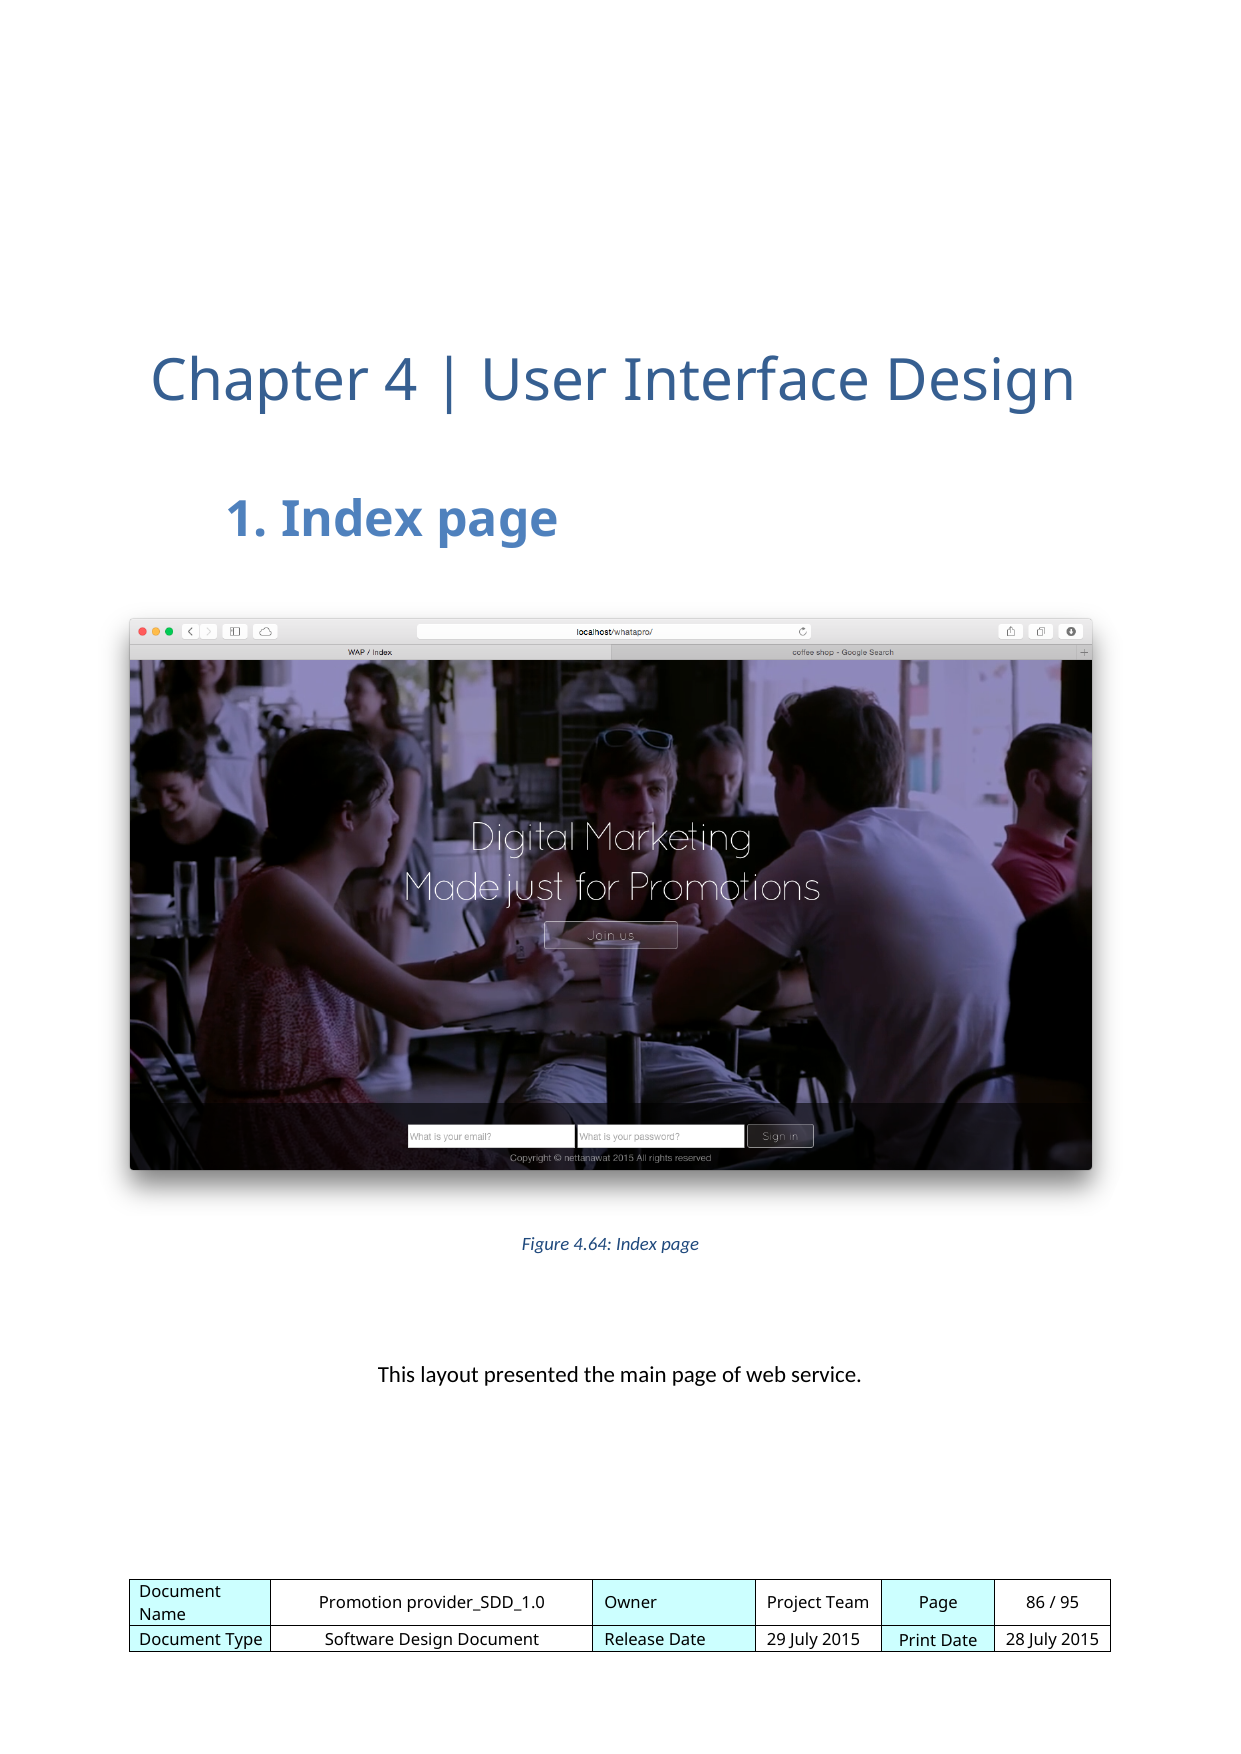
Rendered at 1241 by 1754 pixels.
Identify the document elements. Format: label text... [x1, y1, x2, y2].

text This layout presented the main page of web service. [150, 1360, 1090, 1388]
picture [94, 600, 1123, 1216]
subtitle 1. Index page [150, 483, 1090, 551]
subtitle Chapter 4 | User Interface Design [150, 338, 1090, 418]
